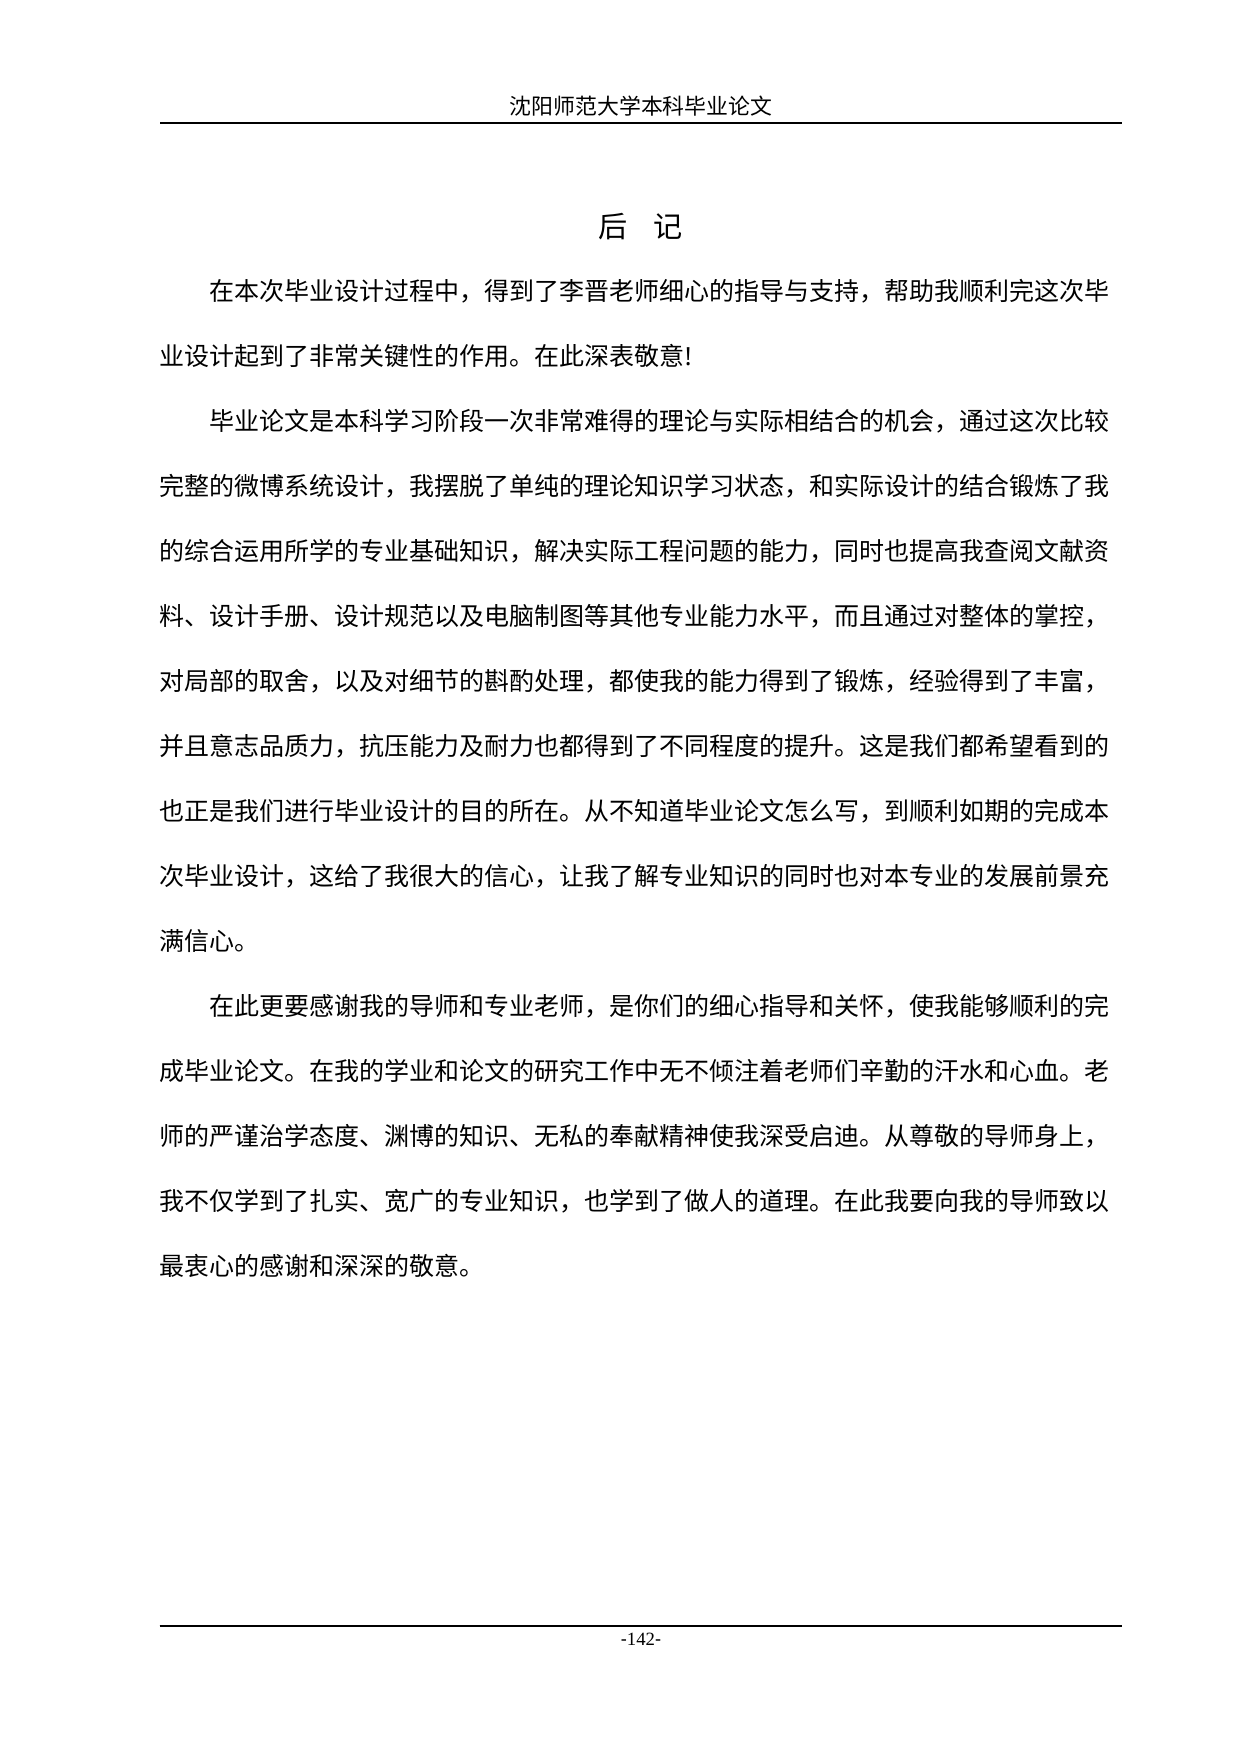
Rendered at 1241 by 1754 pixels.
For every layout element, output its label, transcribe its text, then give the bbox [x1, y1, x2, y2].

text 在此更要感谢我的导师和专业老师，是你们的细心指导和关怀，使我能够顺利的完成毕业论文。在我的学业和论文的研究工作中无不倾注着老师们辛勤的汗水和心血。老师的严谨治学态度、渊博的知识、无私的奉献精神使我深受启迪。从尊敬的导师身上，我不仅学到了扎实、宽广的专业知识，也学到了做人的道理。在此我要向我的导师致以最衷心的感谢和深深的敬意。 [159, 972, 1122, 1297]
text 在本次毕业设计过程中，得到了李晋老师细心的指导与支持，帮助我顺利完这次毕业设计起到了非常关键性的作用。在此深表敬意! [159, 257, 1122, 387]
text 毕业论文是本科学习阶段一次非常难得的理论与实际相结合的机会，通过这次比较完整的微博系统设计，我摆脱了单纯的理论知识学习状态，和实际设计的结合锻炼了我的综合运用所学的专业基础知识，解决实际工程问题的能力，同时也提高我查阅文献资料、设计手册、设计规范以及电脑制图等其他专业能力水平，而且通过对整体的掌控，对局部的取舍，以及对细节的斟酌处理，都使我的能力得到了锻炼，经验得到了丰富，并且意志品质力，抗压能力及耐力也都得到了不同程度的提升。这是我们都希望看到的也正是我们进行毕业设计的目的所在。从不知道毕业论文怎么写，到顺利如期的完成本次毕业设计，这给了我很大的信心，让我了解专业知识的同时也对本专业的发展前景充满信心。 [159, 387, 1122, 972]
